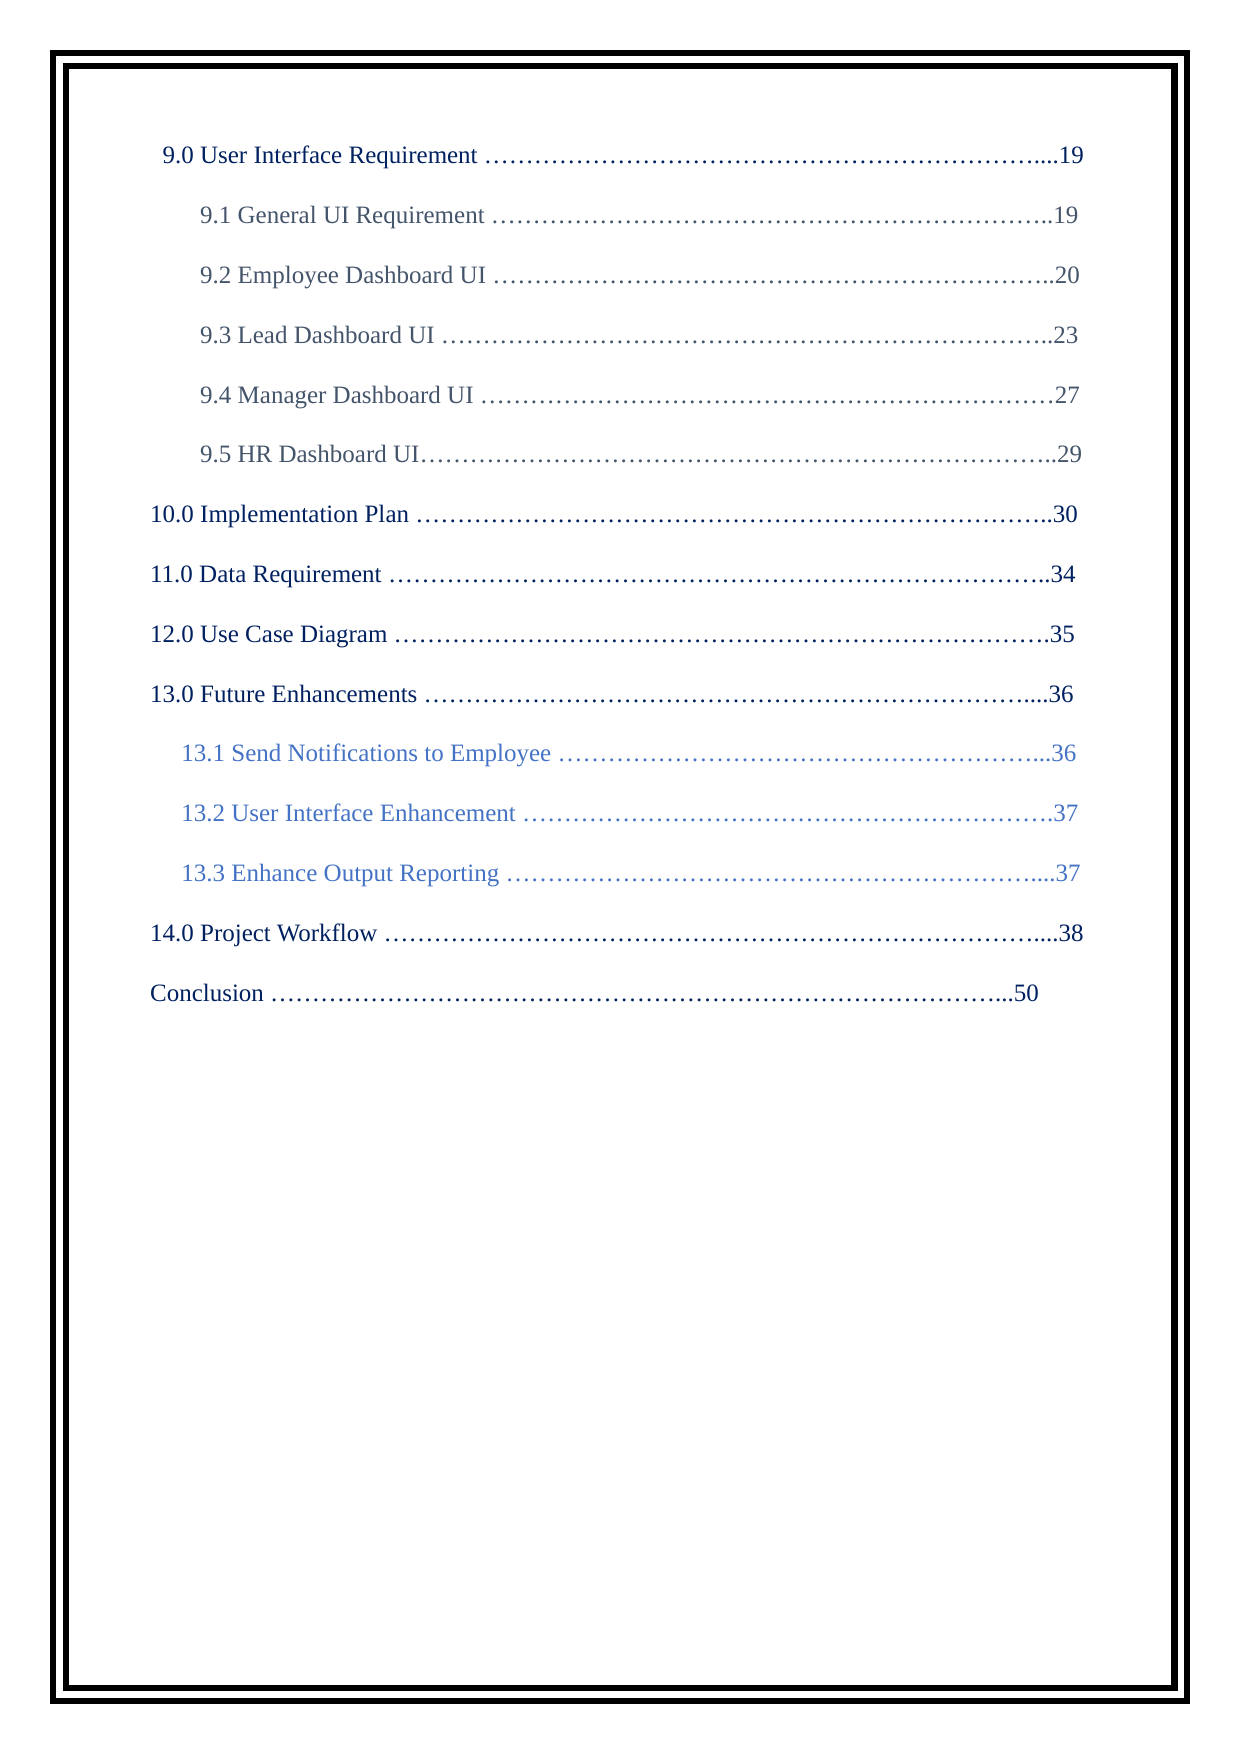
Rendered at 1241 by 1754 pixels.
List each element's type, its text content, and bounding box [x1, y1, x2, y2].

text 13.3 Enhance Output Reporting ………………………………………………………....37 [150, 858, 1090, 887]
text 10.0 Implementation Plan …………………………………………………………………..30 [150, 499, 1090, 528]
text 14.0 Project Workflow ……………………………………………………………………....38 [150, 918, 1090, 947]
text 12.0 Use Case Diagram …………………………………………………………………….35 [150, 619, 1090, 648]
text 9.5 HR Dashboard UI…………………………………………………………………..29 [150, 439, 1090, 468]
text 11.0 Data Requirement ……………………………………………………………………..34 [150, 559, 1090, 588]
text 13.1 Send Notifications to Employee …………………………………………………...36 [150, 738, 1090, 767]
text 9.3 Lead Dashboard UI ………………………………………………………………..23 [150, 320, 1090, 349]
text 13.0 Future Enhancements ………………………………………………………………....36 [150, 679, 1090, 707]
text 9.1 General UI Requirement …………………………………………………………..19 [150, 200, 1090, 229]
text 9.4 Manager Dashboard UI ……………………………………………………………27 [150, 380, 1090, 408]
text 13.2 User Interface Enhancement ……………………………………………………….37 [150, 798, 1090, 827]
text 9.2 Employee Dashboard UI …………………………………………………………..20 [150, 260, 1090, 289]
text Conclusion ……………………………………………………………………………...50 [150, 978, 1090, 1006]
text 9.0 User Interface Requirement …………………………………………………………....19 [150, 141, 1090, 169]
